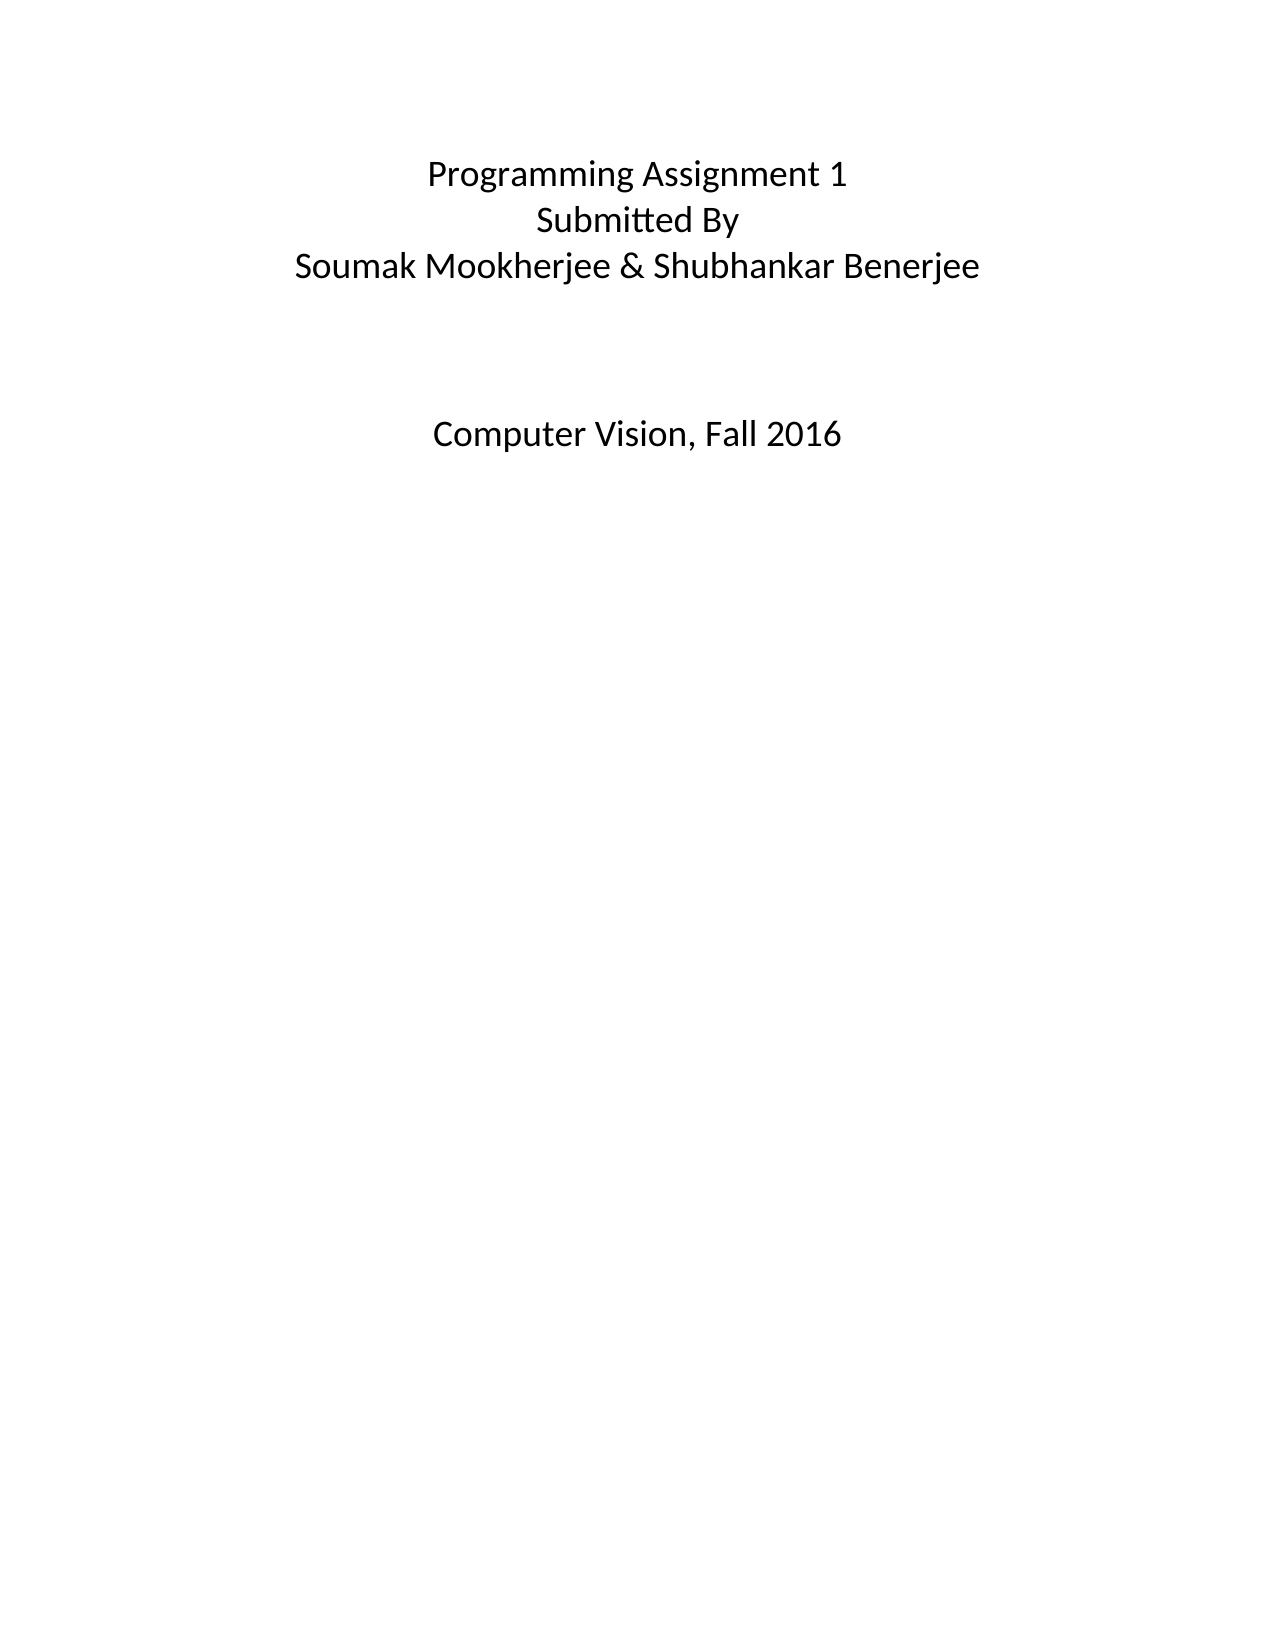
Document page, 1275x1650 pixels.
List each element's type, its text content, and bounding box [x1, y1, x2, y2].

text Programming Assignment 1 [150, 150, 1125, 196]
text Soumak Mookherjee & Shubhankar Benerjee [150, 242, 1125, 287]
text Submitted By [150, 196, 1125, 242]
text Computer Vision, Fall 2016 [150, 409, 1125, 455]
